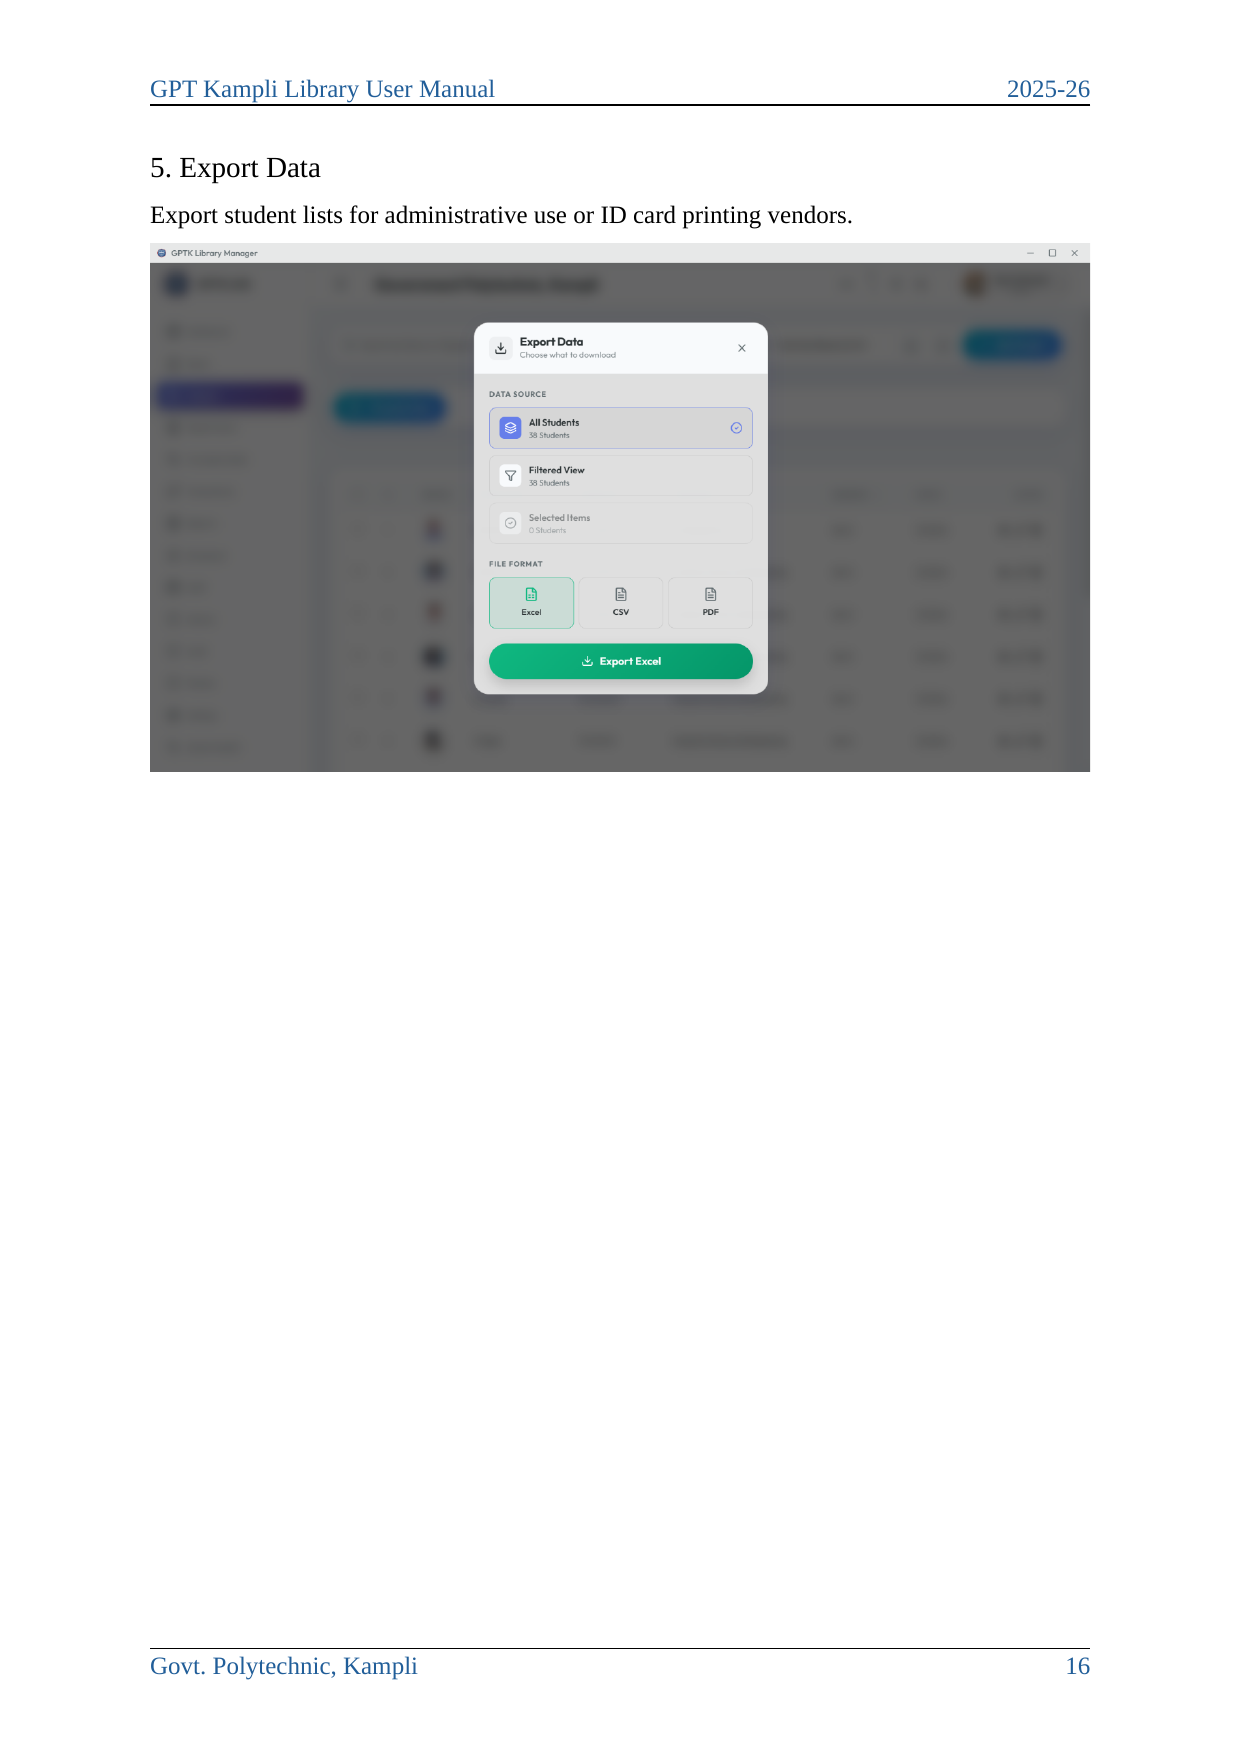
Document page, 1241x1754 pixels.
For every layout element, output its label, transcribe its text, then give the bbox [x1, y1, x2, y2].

subtitle 5. Export Data [150, 150, 1090, 183]
text Export student lists for administrative use or ID card printing vendors. [150, 200, 1090, 229]
picture [150, 243, 1091, 772]
